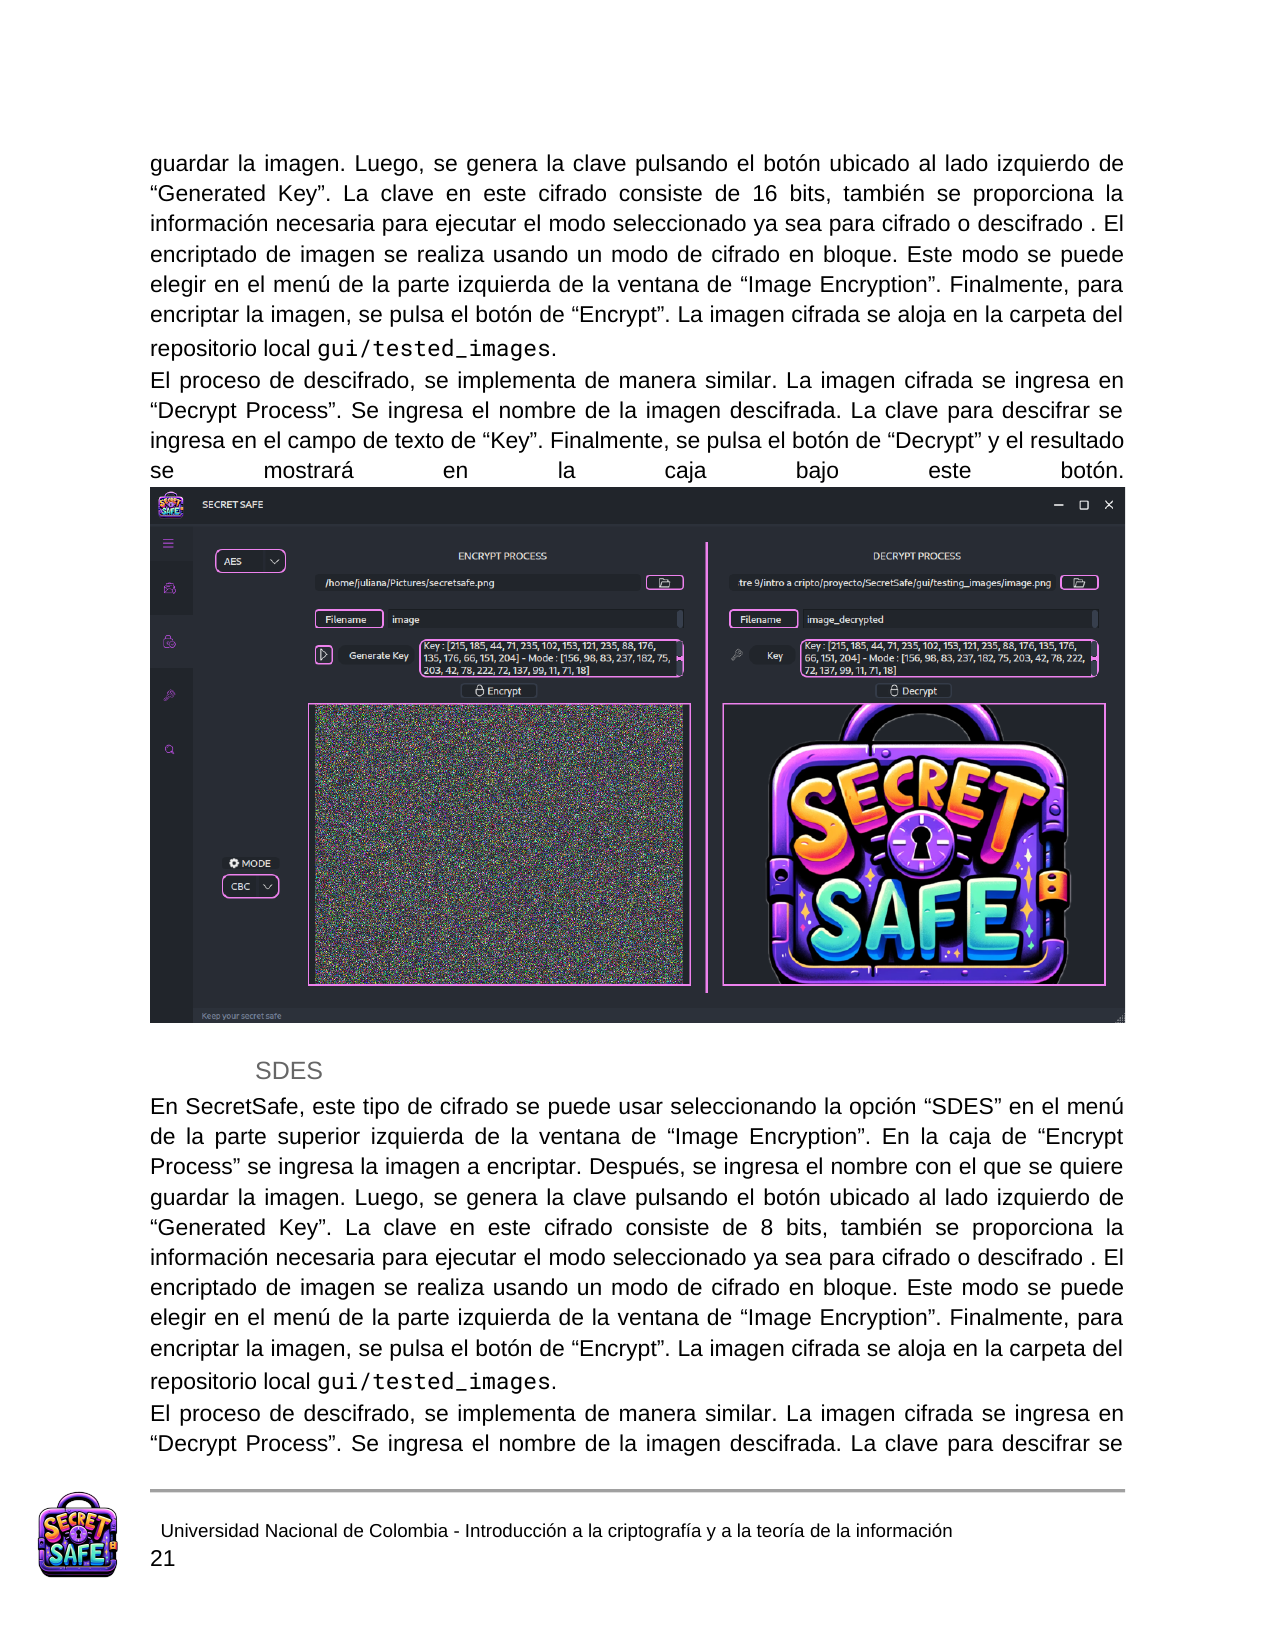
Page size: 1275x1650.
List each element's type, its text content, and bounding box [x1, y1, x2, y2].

subtitle SDES [255, 1056, 1125, 1084]
text El proceso de descifrado, se implementa de manera similar. La imagen cifrada se ingresa en “Decrypt Process”. Se ingresa el nombre de la imagen descifrada. La clave para descifrar se ingresa en el campo de texto de “Key”. Finalmente, se pulsa el botón de “Decrypt” y el resultado [150, 367, 1125, 453]
picture [150, 487, 1125, 1023]
text se mostrará en la caja bajo este botón. [150, 457, 1125, 487]
text En SecretSafe, este tipo de cifrado se puede usar seleccionando la opción “SDES” en el menú de la parte superior izquierda de la ventana de “Image Encryption”. En la caja de “Encrypt Process” se ingresa la imagen a encriptar. Después, se ingresa el nombre con el que se quiere guardar la imagen. Luego, se genera la clave pulsando el botón ubicado al lado izquierdo de “Generated Key”. La clave en este cifrado consiste de 8 bits, también se proporciona la información necesaria para ejecutar el modo seleccionado ya sea para cifrado o descifrado . El encriptado de imagen se realiza usando un modo de cifrado en bloque. Este modo se puede elegir en el menú de la parte izquierda de la ventana de “Image Encryption”. Finalmente, para encriptar la imagen, se pulsa el botón de “Encrypt”. La imagen cifrada se aloja en la carpeta del repositorio local gui/tested_images. [150, 1093, 1125, 1396]
picture [28, 1486, 125, 1583]
